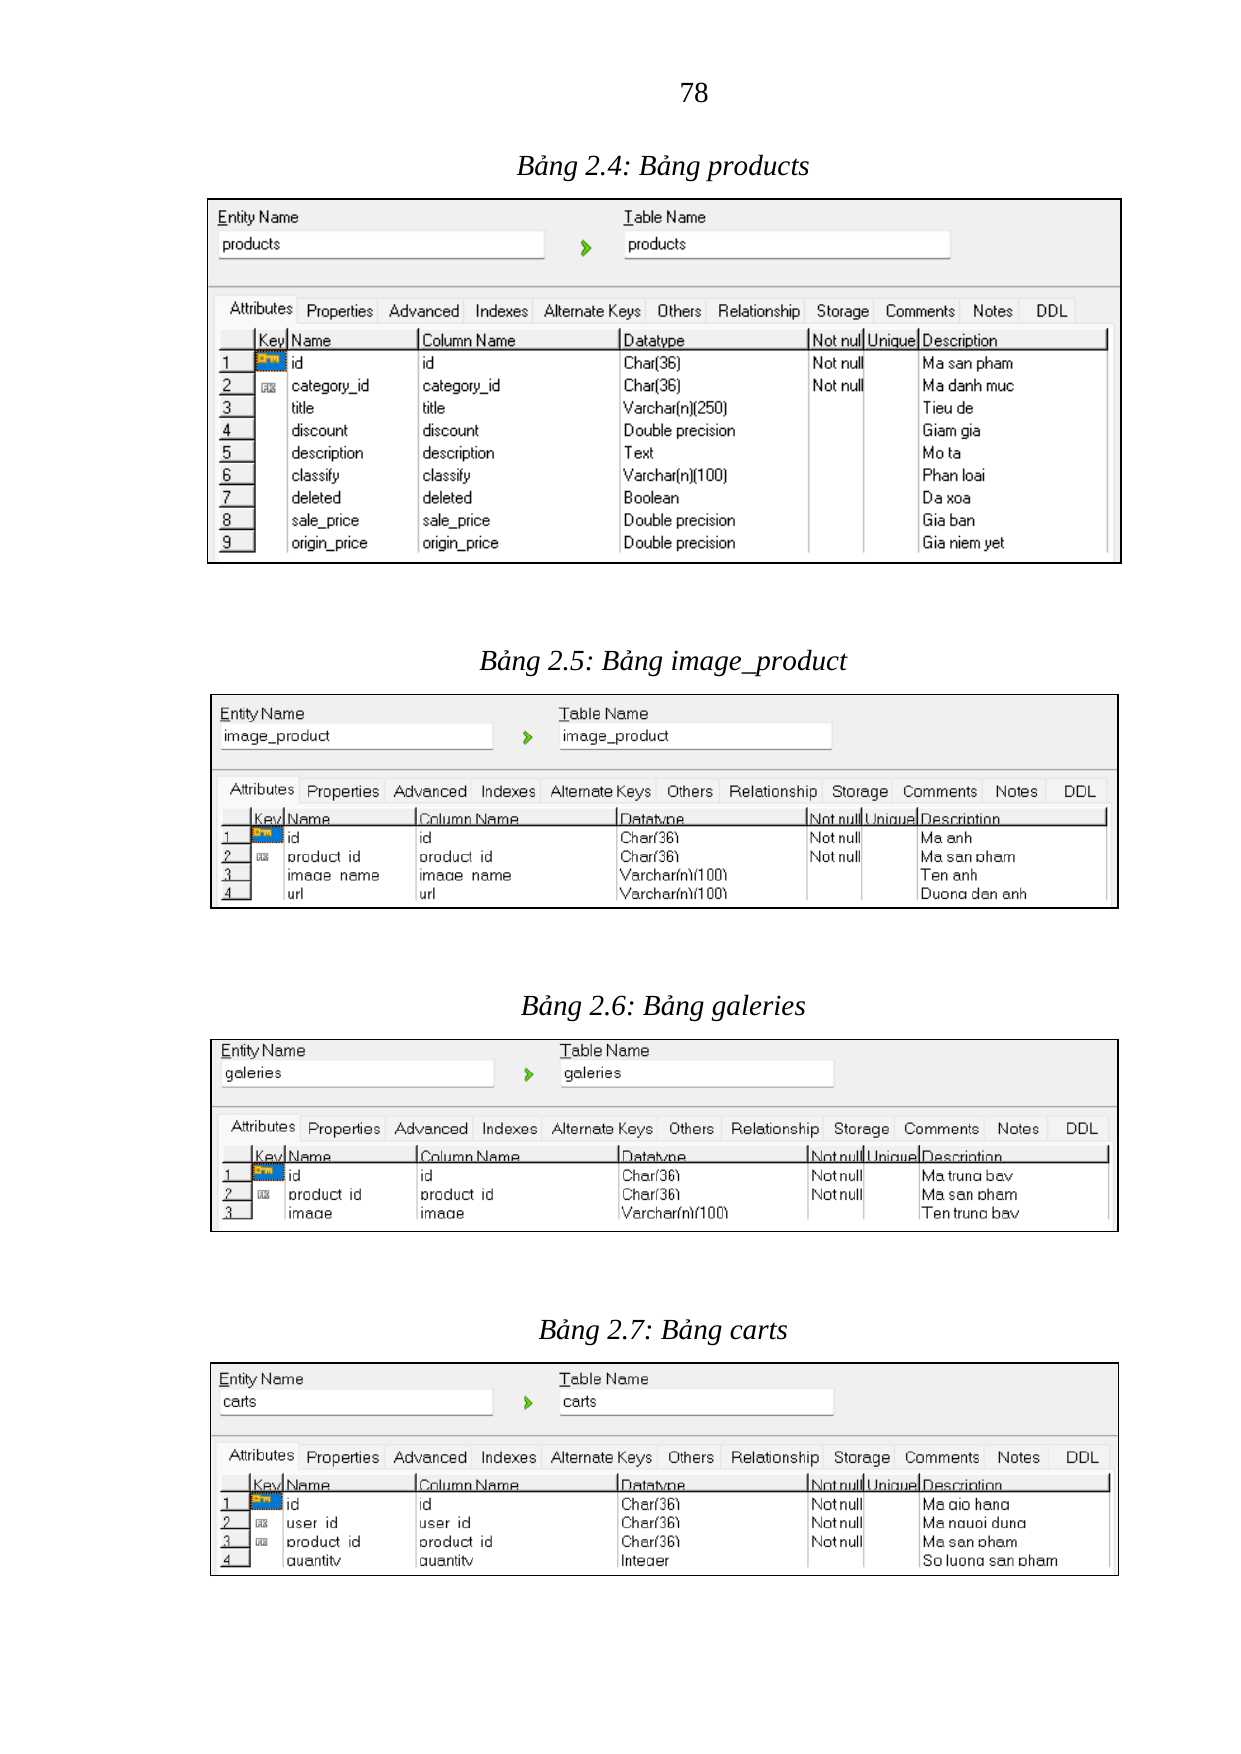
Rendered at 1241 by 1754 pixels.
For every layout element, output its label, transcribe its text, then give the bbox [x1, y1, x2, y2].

text Bảng 2.6: Bảng galeries [207, 988, 1122, 1022]
picture [212, 695, 1117, 907]
text Bảng 2.4: Bảng products [207, 148, 1122, 181]
text Bảng 2.7: Bảng carts [207, 1312, 1122, 1346]
picture [212, 1040, 1117, 1231]
picture [211, 1364, 1118, 1575]
text Bảng 2.5: Bảng image_product [207, 643, 1122, 677]
picture [208, 200, 1120, 562]
